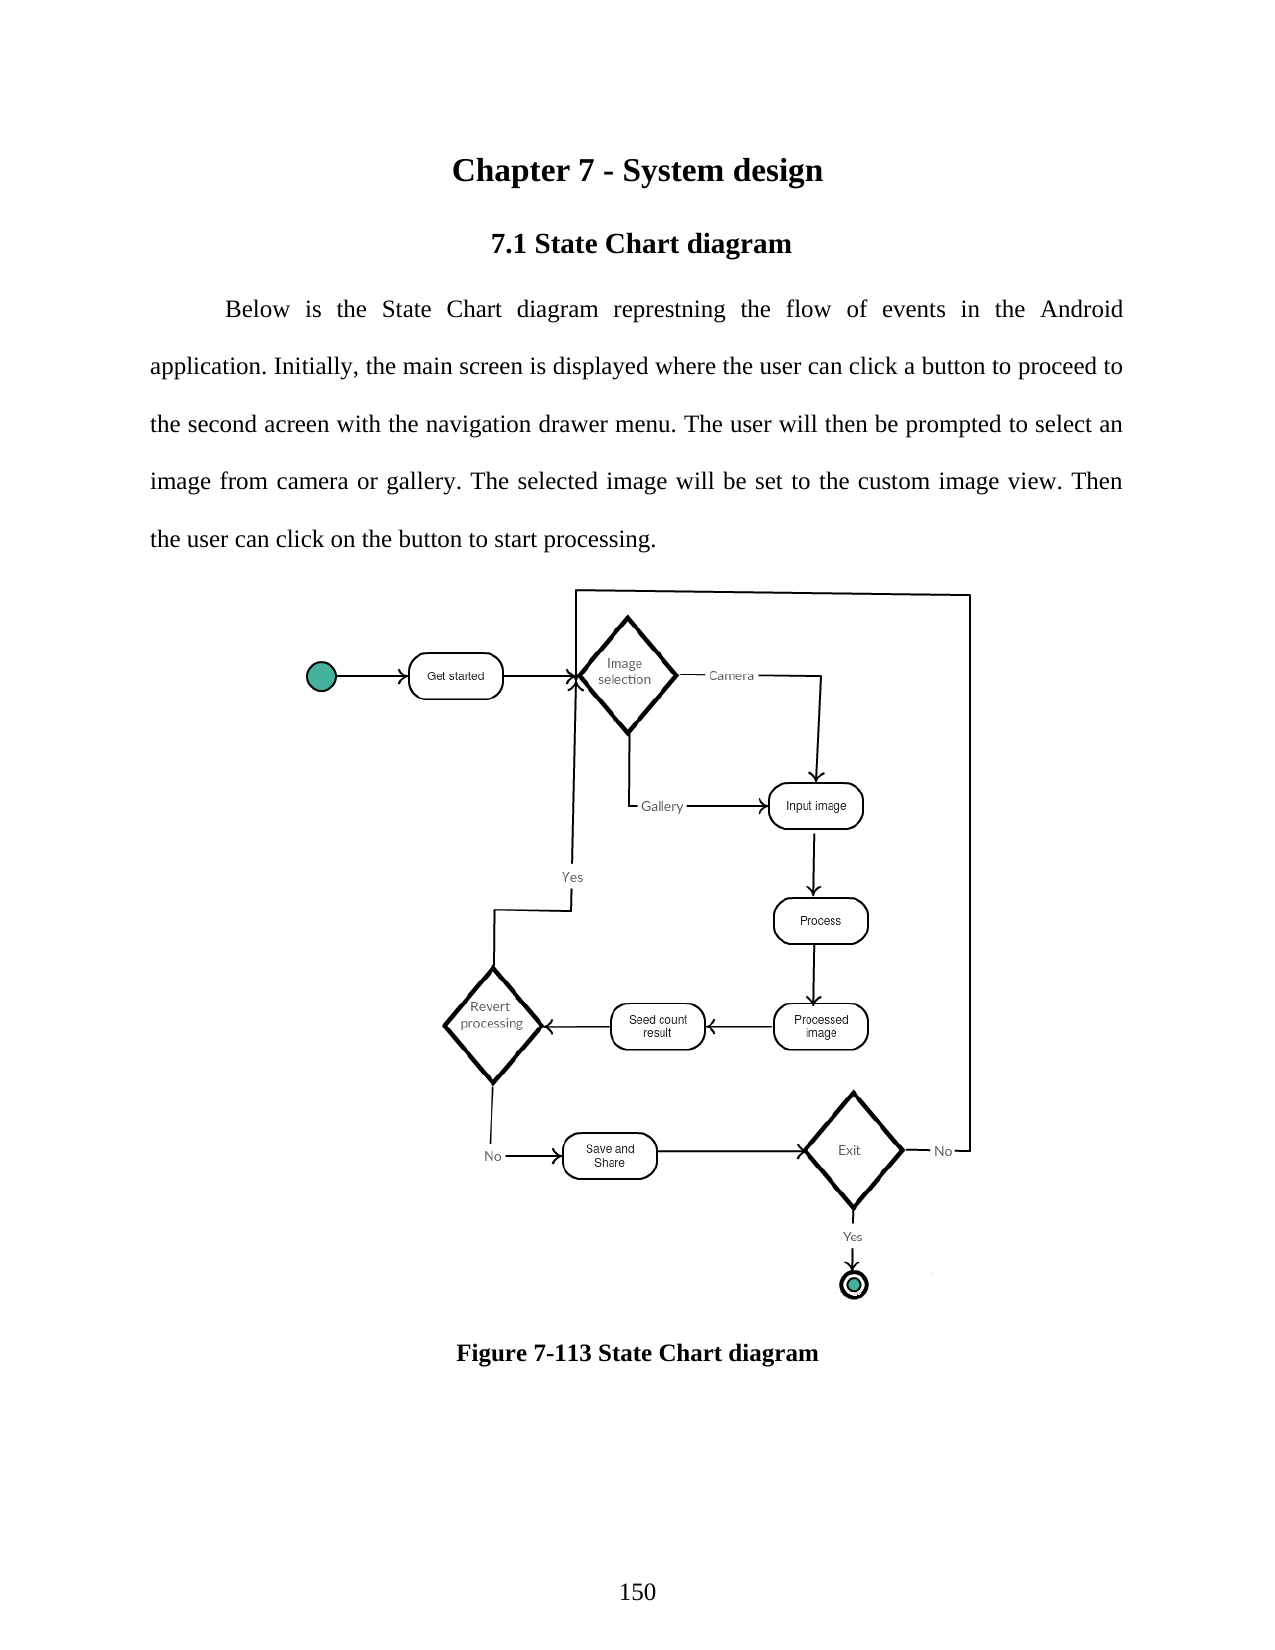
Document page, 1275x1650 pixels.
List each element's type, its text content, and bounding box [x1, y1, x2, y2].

text Below is the State Chart diagram represtning the flow of events in the Android application. Initially, the main screen is displayed where the user can click a button to proceed to the second acreen with the navigation drawer menu. The user will then be prompted to select an image from camera or gallery. The selected image will be set to the custom image view. Then the user can click on the button to start processing. [150, 294, 1125, 552]
subtitle 7.1 State Chart diagram [150, 227, 1125, 260]
subtitle System design [150, 150, 1125, 188]
picture [297, 581, 978, 1309]
